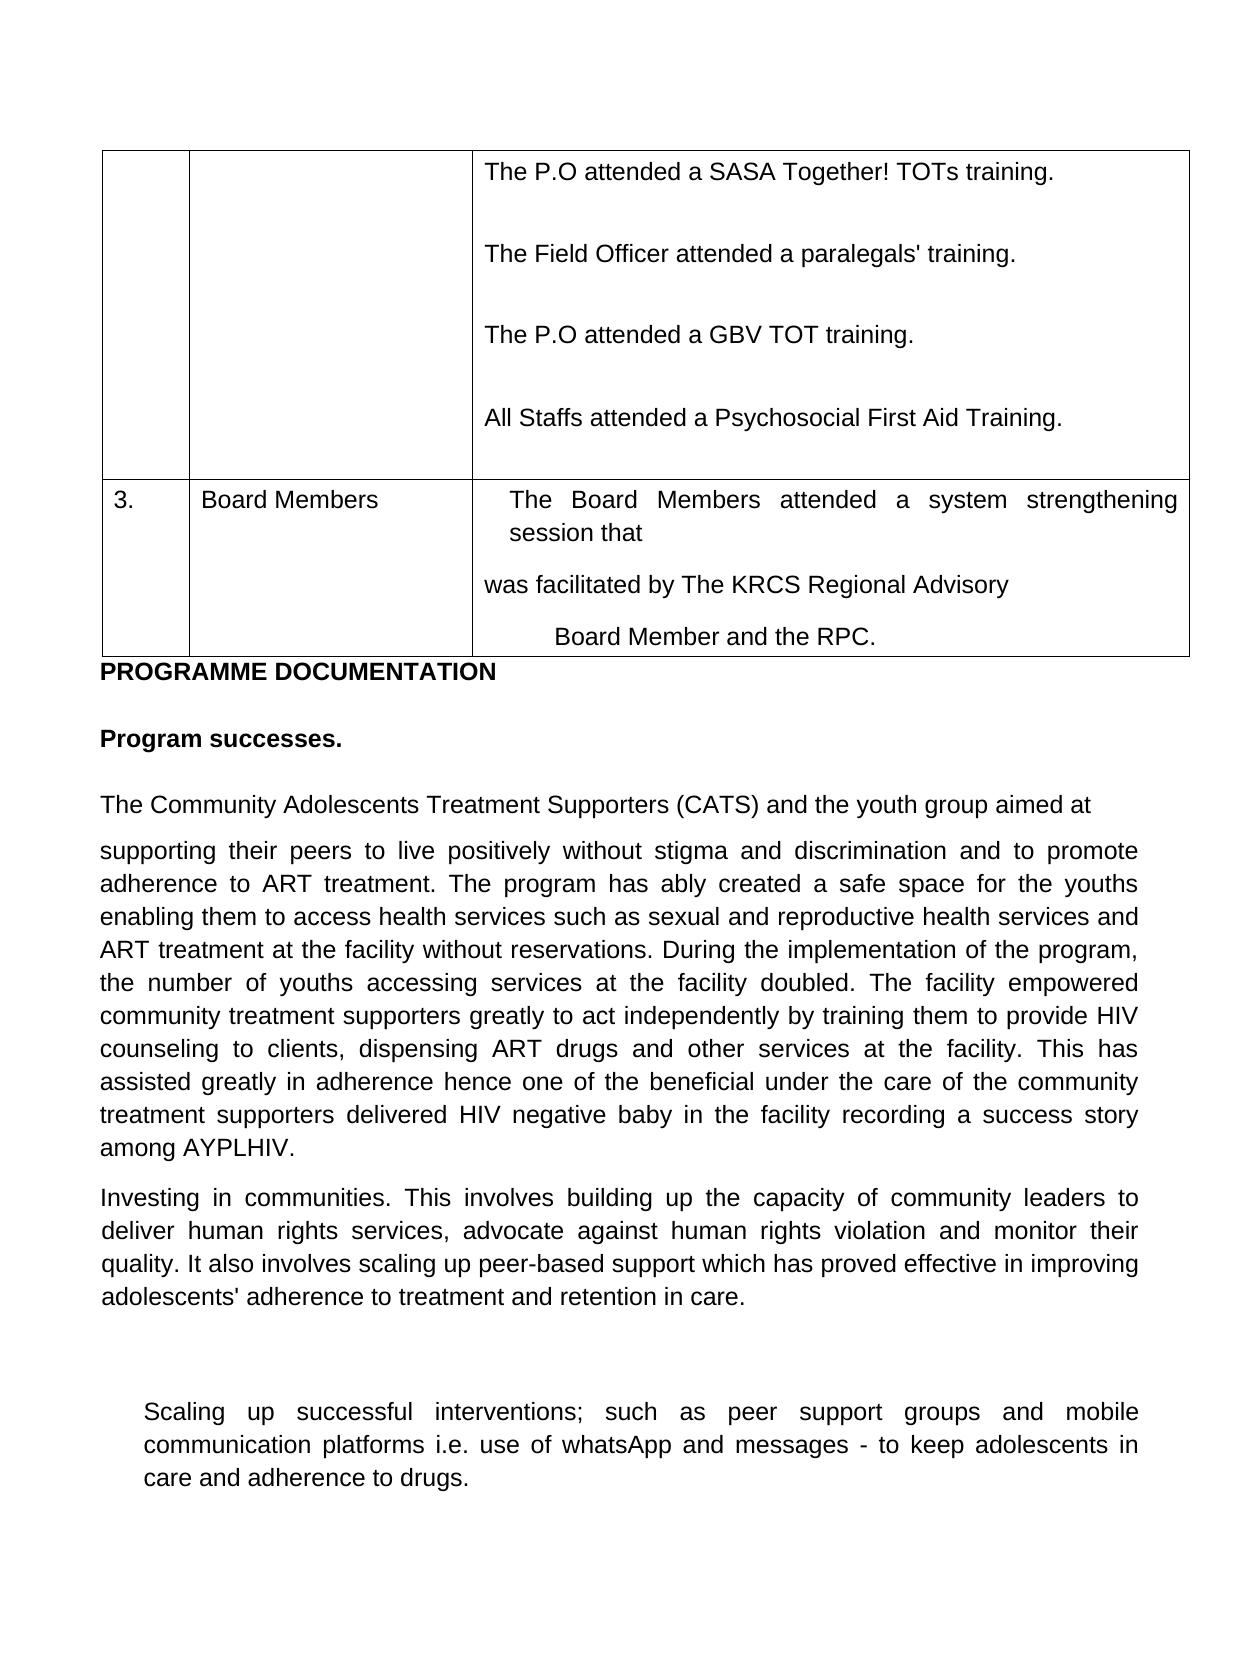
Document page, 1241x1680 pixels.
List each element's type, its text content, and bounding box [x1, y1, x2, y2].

text The Community Adolescents Treatment Supporters (CATS) and the youth group aimed at [100, 790, 1140, 819]
text Program successes. [99, 724, 1141, 752]
text PROGRAMME DOCUMENTATION [99, 657, 1141, 686]
table_header [190, 151, 472, 478]
text Investing in communities. This involves building up the capacity of community leaders to deliver human rights services, advocate against human rights violation and monitor their quality. It also involves scaling up peer-based support which has proved effective in improving adolescents' adherence to treatment and retention in care. [100, 1183, 1141, 1311]
table_header The P.O attended a SASA Together! TOTs training. The Field Officer attended a paralegals' training. The P.O attended a GBV TOT training. All Staffs attended a Psychosocial First Aid Training. [473, 151, 1189, 478]
table_header [103, 151, 189, 478]
table_cell 3. [103, 480, 189, 656]
table_cell The Board Members attended a system strengthening session that was facilitated by The KRCS Regional Advisory Board Member and the RPC. [473, 480, 1189, 656]
text Scaling up successful interventions; such as peer support groups and mobile communication platforms i.e. use of whatsApp and messages - to keep adolescents in care and adherence to drugs. [143, 1397, 1141, 1491]
table_cell Board Members [190, 480, 472, 656]
text supporting their peers to live positively without stigma and discrimination and to promote adherence to ART treatment. The program has ably created a safe space for the youths enabling them to access health services such as sexual and reproductive health services and ART treatment at the facility without reservations. During the implementation of the program, the number of youths accessing services at the facility doubled. The facility empowered community treatment supporters greatly to act independently by training them to provide HIV counseling to clients, dispensing ART drugs and other services at the facility. This has assisted greatly in adherence hence one of the beneficial under the care of the community treatment supporters delivered HIV negative baby in the facility recording a success story among AYPLHIV. [99, 836, 1141, 1162]
